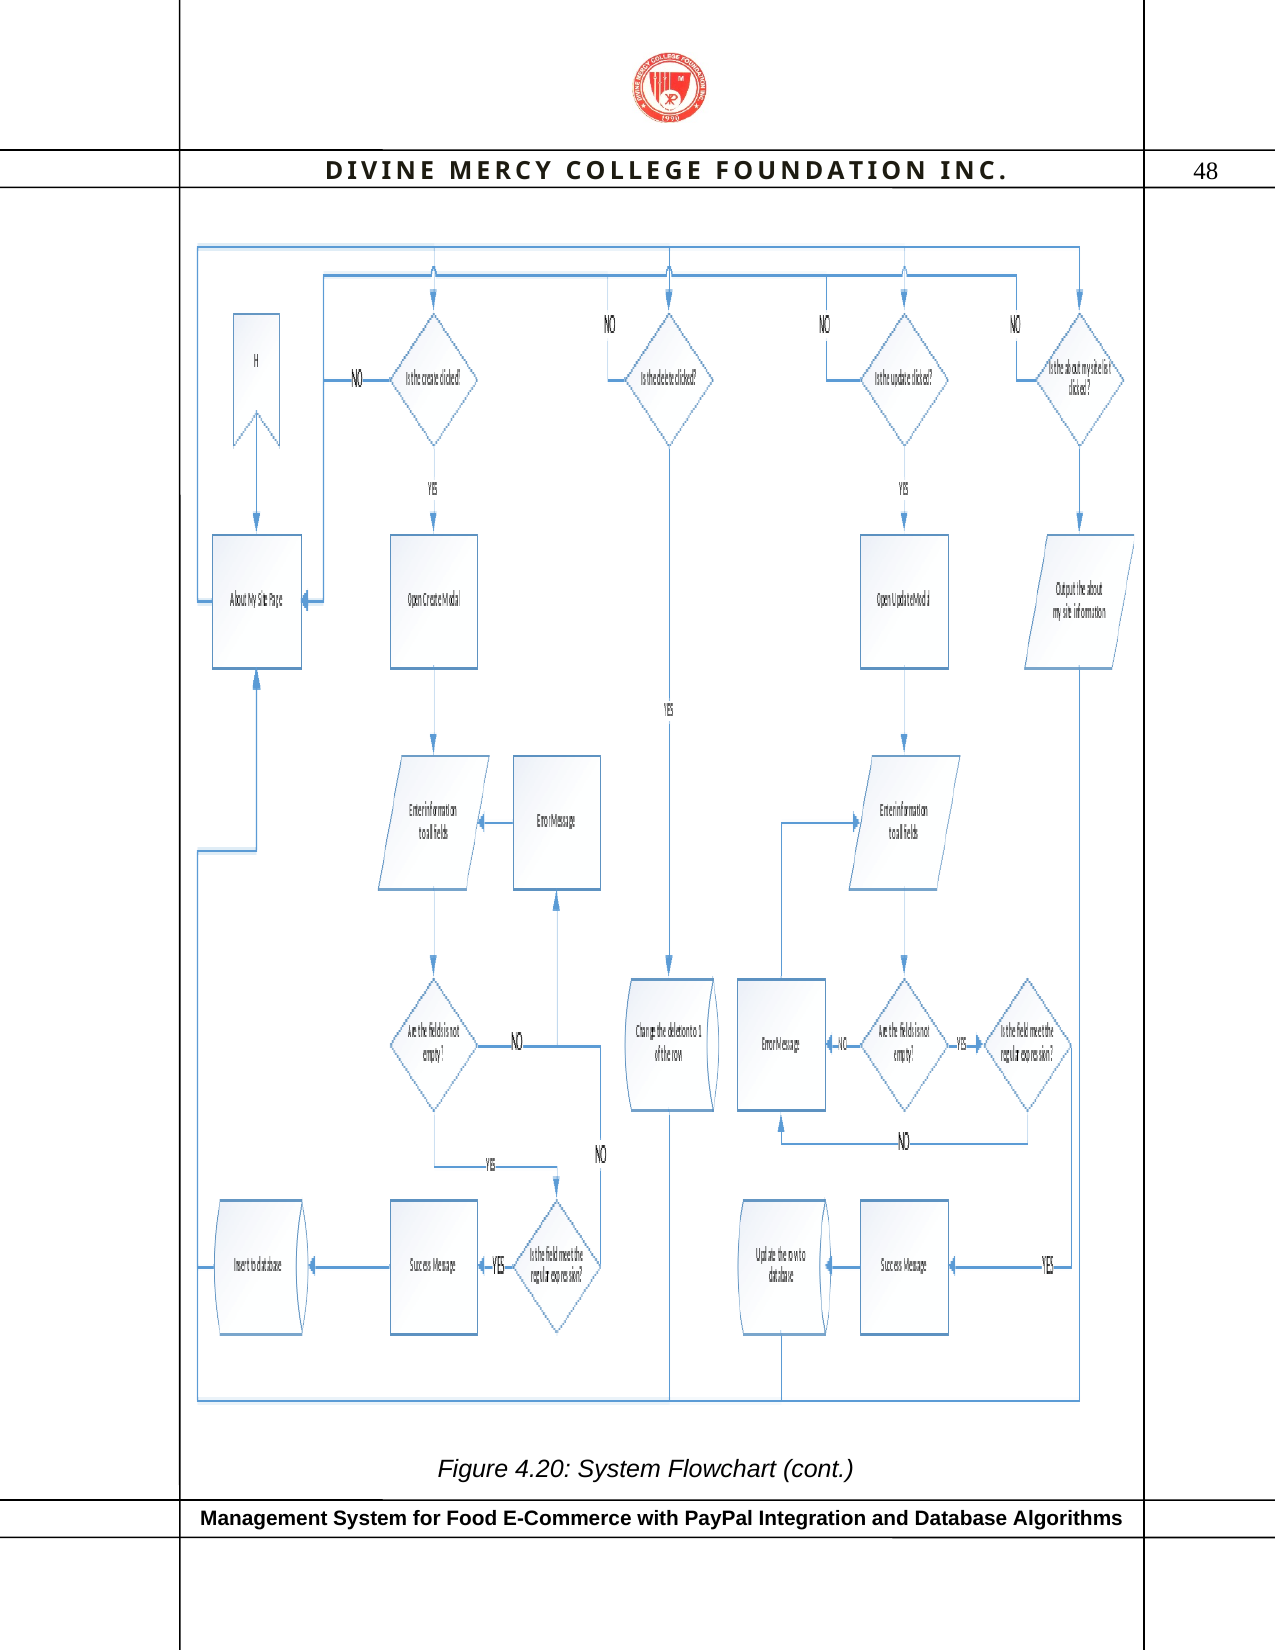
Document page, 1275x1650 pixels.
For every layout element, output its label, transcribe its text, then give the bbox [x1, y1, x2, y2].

picture [632, 52, 709, 123]
text Figure 4.20: System Flowchart (cont.) [187, 1454, 1106, 1483]
